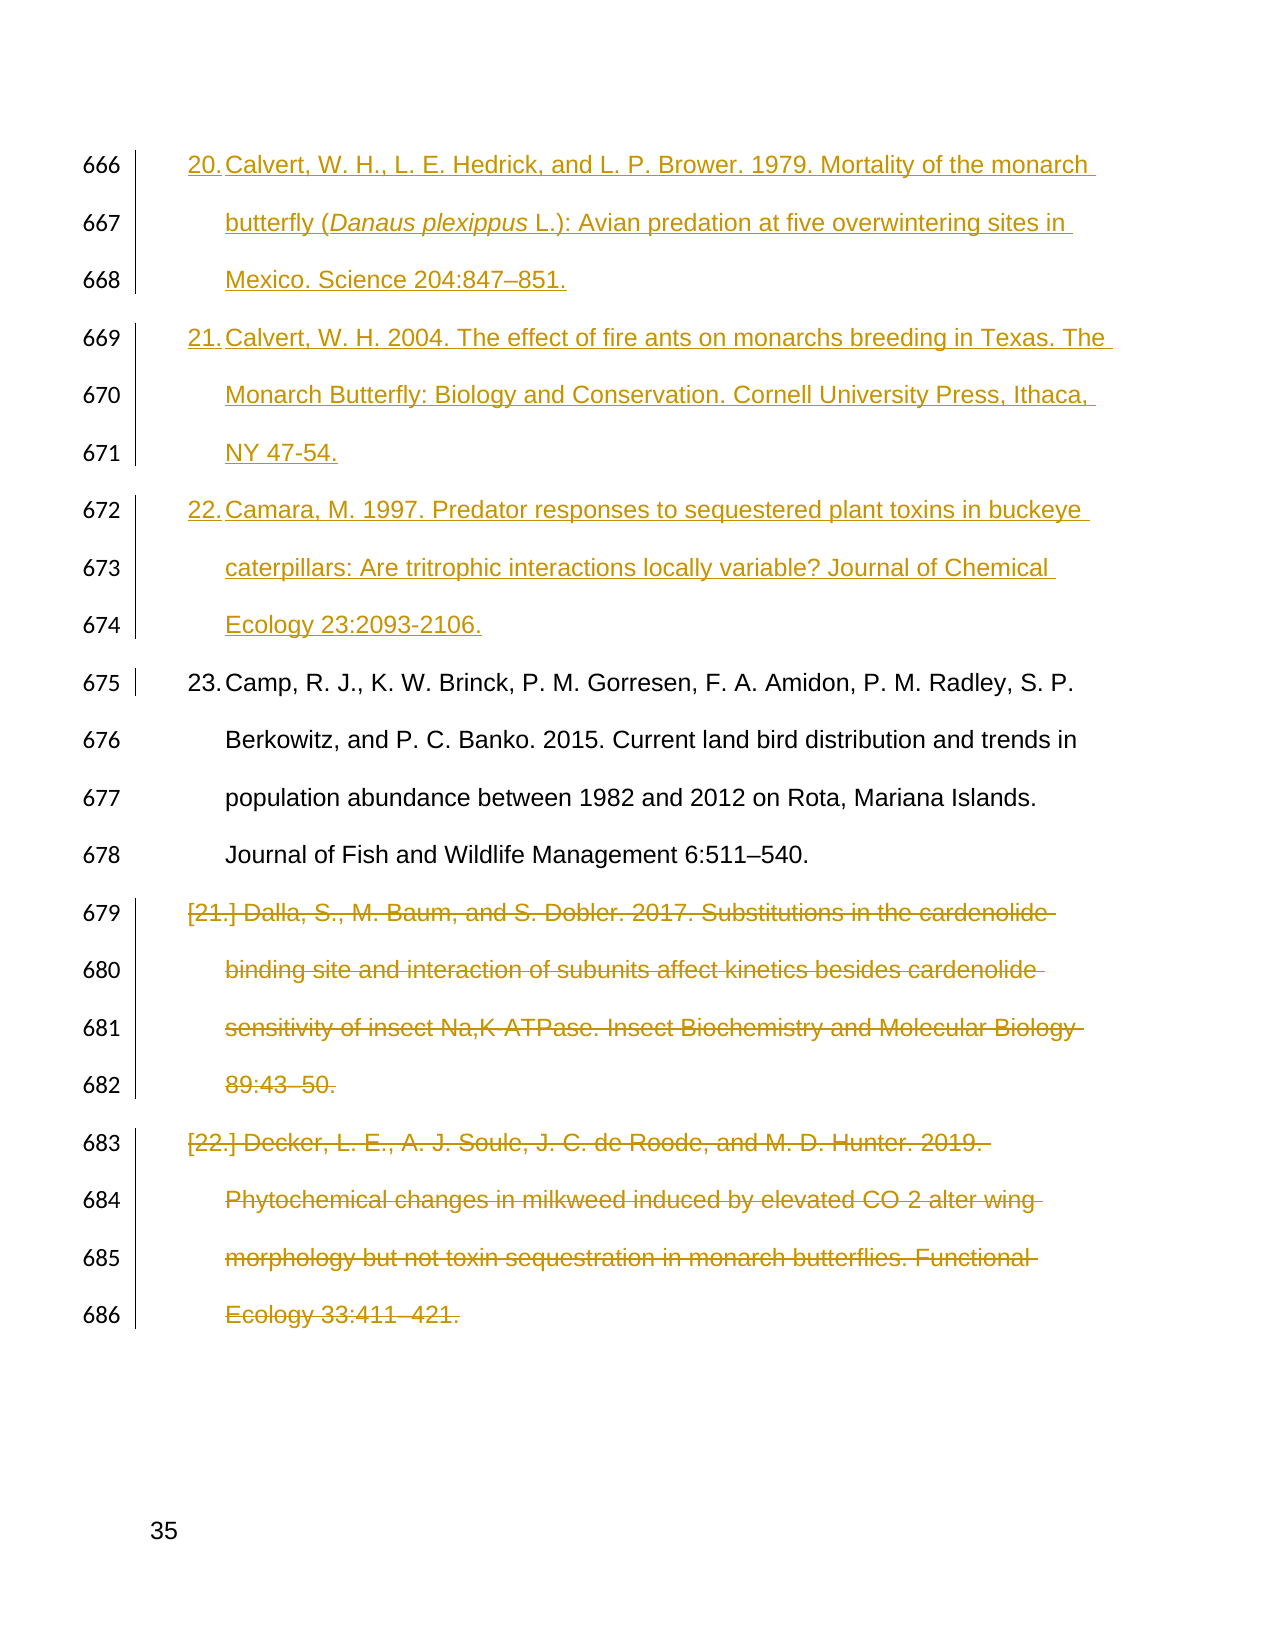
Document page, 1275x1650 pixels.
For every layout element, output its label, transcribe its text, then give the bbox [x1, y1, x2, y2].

list Camp, R. J., K. W. Brinck, P. M. Gorresen, F. A. Amidon, P. M. Radley, S. P. Berkowitz, and P. C. Banko. 2015. Current land bird distribution and trends in population abundance between 1982 and 2012 on Rota, Mariana Islands. Journal of Fish and Wildlife Management 6:511–540. [187, 667, 1125, 869]
